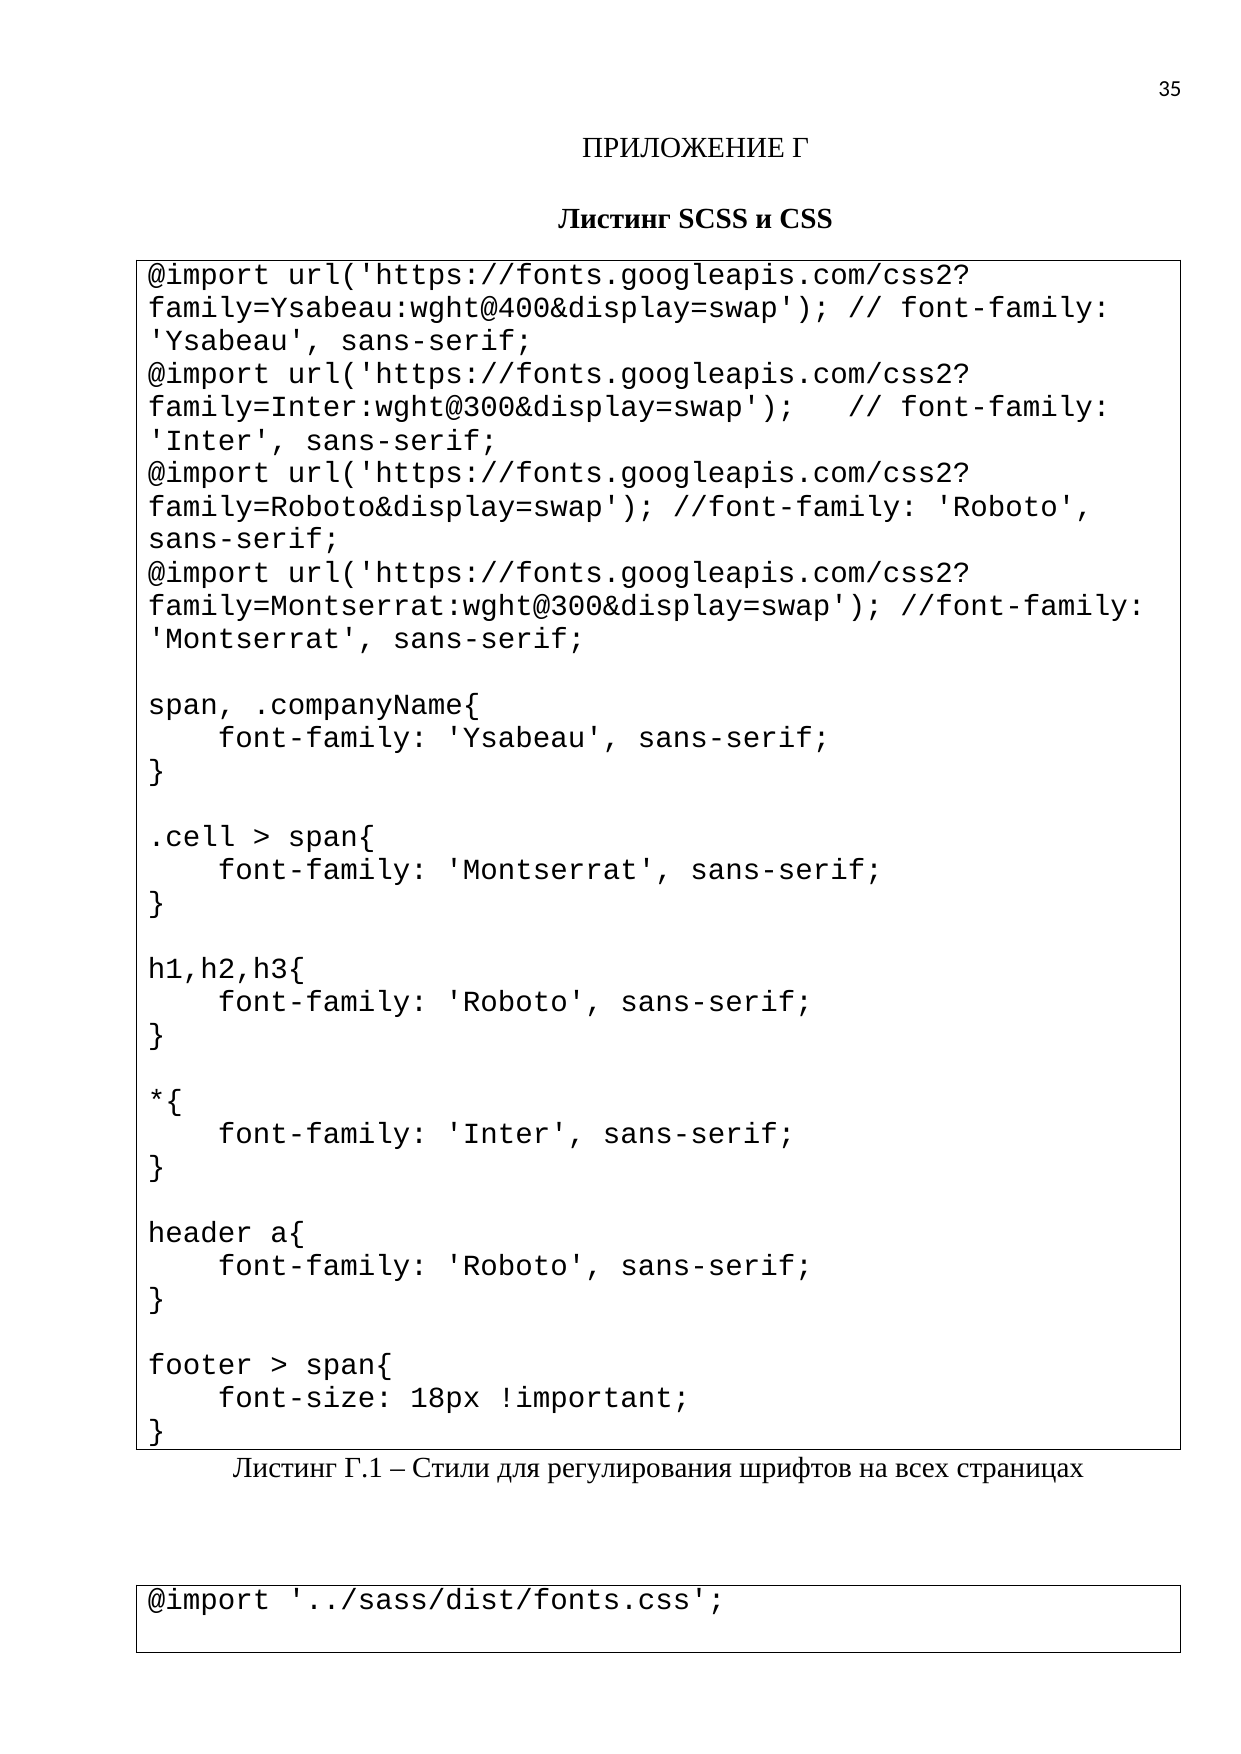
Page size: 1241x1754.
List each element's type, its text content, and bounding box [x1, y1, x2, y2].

text Листинг Г.1 – Стили для регулирования шрифтов на всех страницах [136, 1450, 1181, 1484]
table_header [137, 1586, 1180, 1652]
subtitle ПРИЛОЖЕНИЕ Г [136, 130, 1181, 163]
table_header @import url('https://fonts.googleapis.com/css2?family=Ysabeau:wght@400&display=swap'); // font-family: 'Ysabeau', sans-serif; @import url('https://fonts.googleapis.com/css2?family=Inter:wght@300&display=swap'); // font-family: 'Inter', sans-serif; @import url('https://fonts.googleapis.com/css2?family=Roboto&display=swap'); //font-family: 'Roboto', sans-serif; @import url('https://fonts.googleapis.com/css2?family=Montserrat:wght@300&display=swap'); //font-family: 'Montserrat', sans-serif; span, .companyName{ font-family: 'Ysabeau', sans-serif; } .cell > span{ font-family: 'Montserrat', sans-serif; } h1,h2,h3{ font-family: 'Roboto', sans-serif; } *{ font-family: 'Inter', sans-serif; } header a{ font-family: 'Roboto', sans-serif; } footer > span{ font-size: 18px !important; } [137, 261, 1180, 1449]
subtitle Листинг SCSS и CSS [136, 201, 1181, 234]
